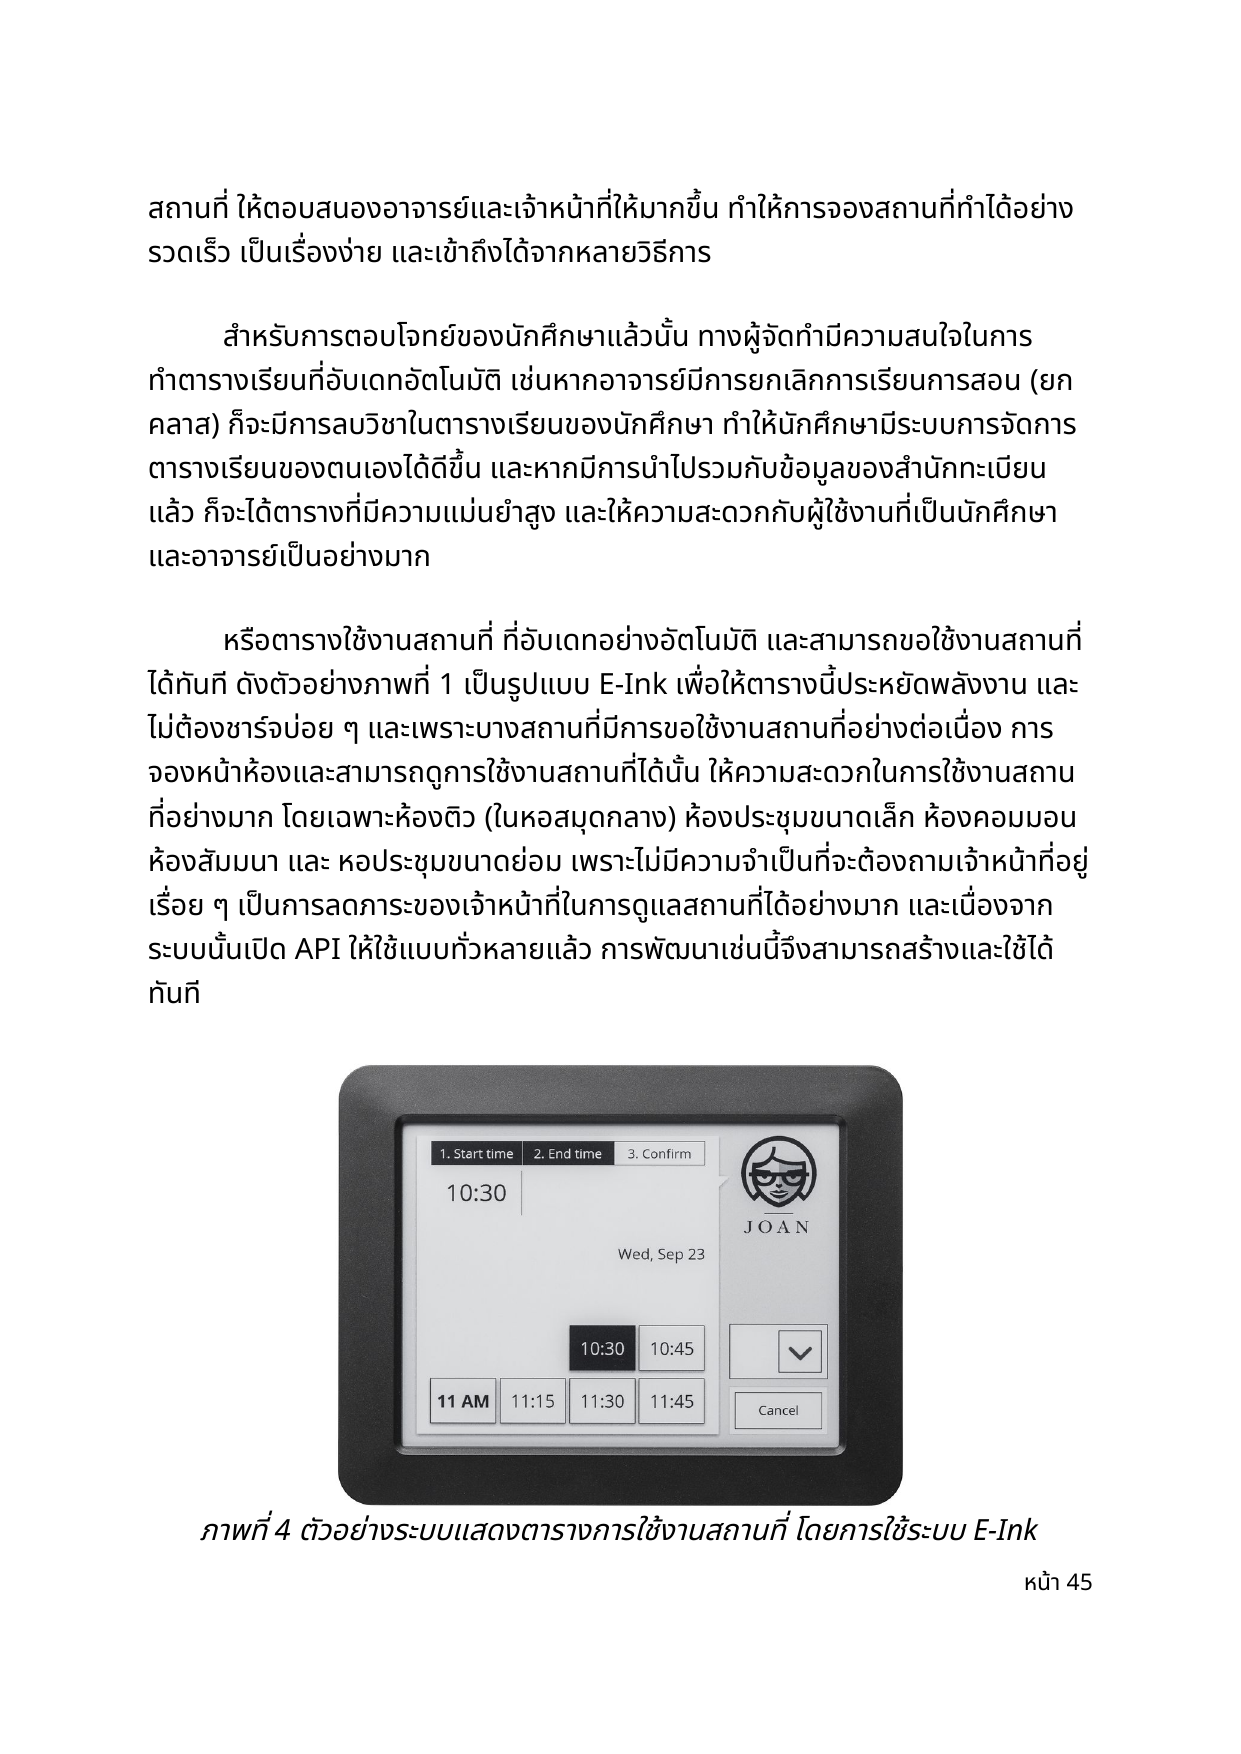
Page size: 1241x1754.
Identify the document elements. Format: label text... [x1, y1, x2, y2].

text หรือตารางใช้งานสถานที่ ที่อับเดทอย่างอัตโนมัติ และสามารถขอใช้งานสถานที่ได้ทันที ดังตัวอย่างภาพที่ 1 เป็นรูปแบบ E-Ink เพื่อให้ตารางนี้ประหยัดพลังงาน และไม่ต้องชาร์จบ่อย ๆ และเพราะบางสถานที่มีการขอใช้งานสถานที่อย่างต่อเนื่อง การจองหน้าห้องและสามารถดูการใช้งานสถานที่ได้นั้น ให้ความสะดวกในการใช้งานสถานที่อย่างมาก โดยเฉพาะห้องติว (ในหอสมุดกลาง) ห้องประชุมขนาดเล็ก ห้องคอมมอน ห้องสัมมนา และ หอประชุมขนาดย่อม เพราะไม่มีความจำเป็นที่จะต้องถามเจ้าหน้าที่อยู่เรื่อย ๆ เป็นการลดภาระของเจ้าหน้าที่ในการดูแลสถานที่ได้อย่างมาก และเนื่องจากระบบนั้นเปิด API ให้ใช้แบบทั่วหลายแล้ว การพัฒนาเช่นนี้จึงสามารถสร้างและใช้ได้ทันที [148, 619, 1092, 1017]
picture [332, 1056, 909, 1510]
text สำหรับการตอบโจทย์ของนักศึกษาแล้วนั้น ทางผู้จัดทำมีความสนใจในการทำตารางเรียนที่อับเดทอัตโนมัติ เช่นหากอาจารย์มีการยกเลิกการเรียนการสอน (ยกคลาส) ก็จะมีการลบวิชาในตารางเรียนของนักศึกษา ทำให้นักศึกษามีระบบการจัดการตารางเรียนของตนเองได้ดีขึ้น และหากมีการนำไปรวมกับข้อมูลของสำนักทะเบียนแล้ว ก็จะได้ตารางที่มีความแม่นยำสูง และให้ความสะดวกกับผู้ใช้งานที่เป็นนักศึกษา และอาจารย์เป็นอย่างมาก [148, 315, 1092, 580]
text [148, 187, 1092, 275]
